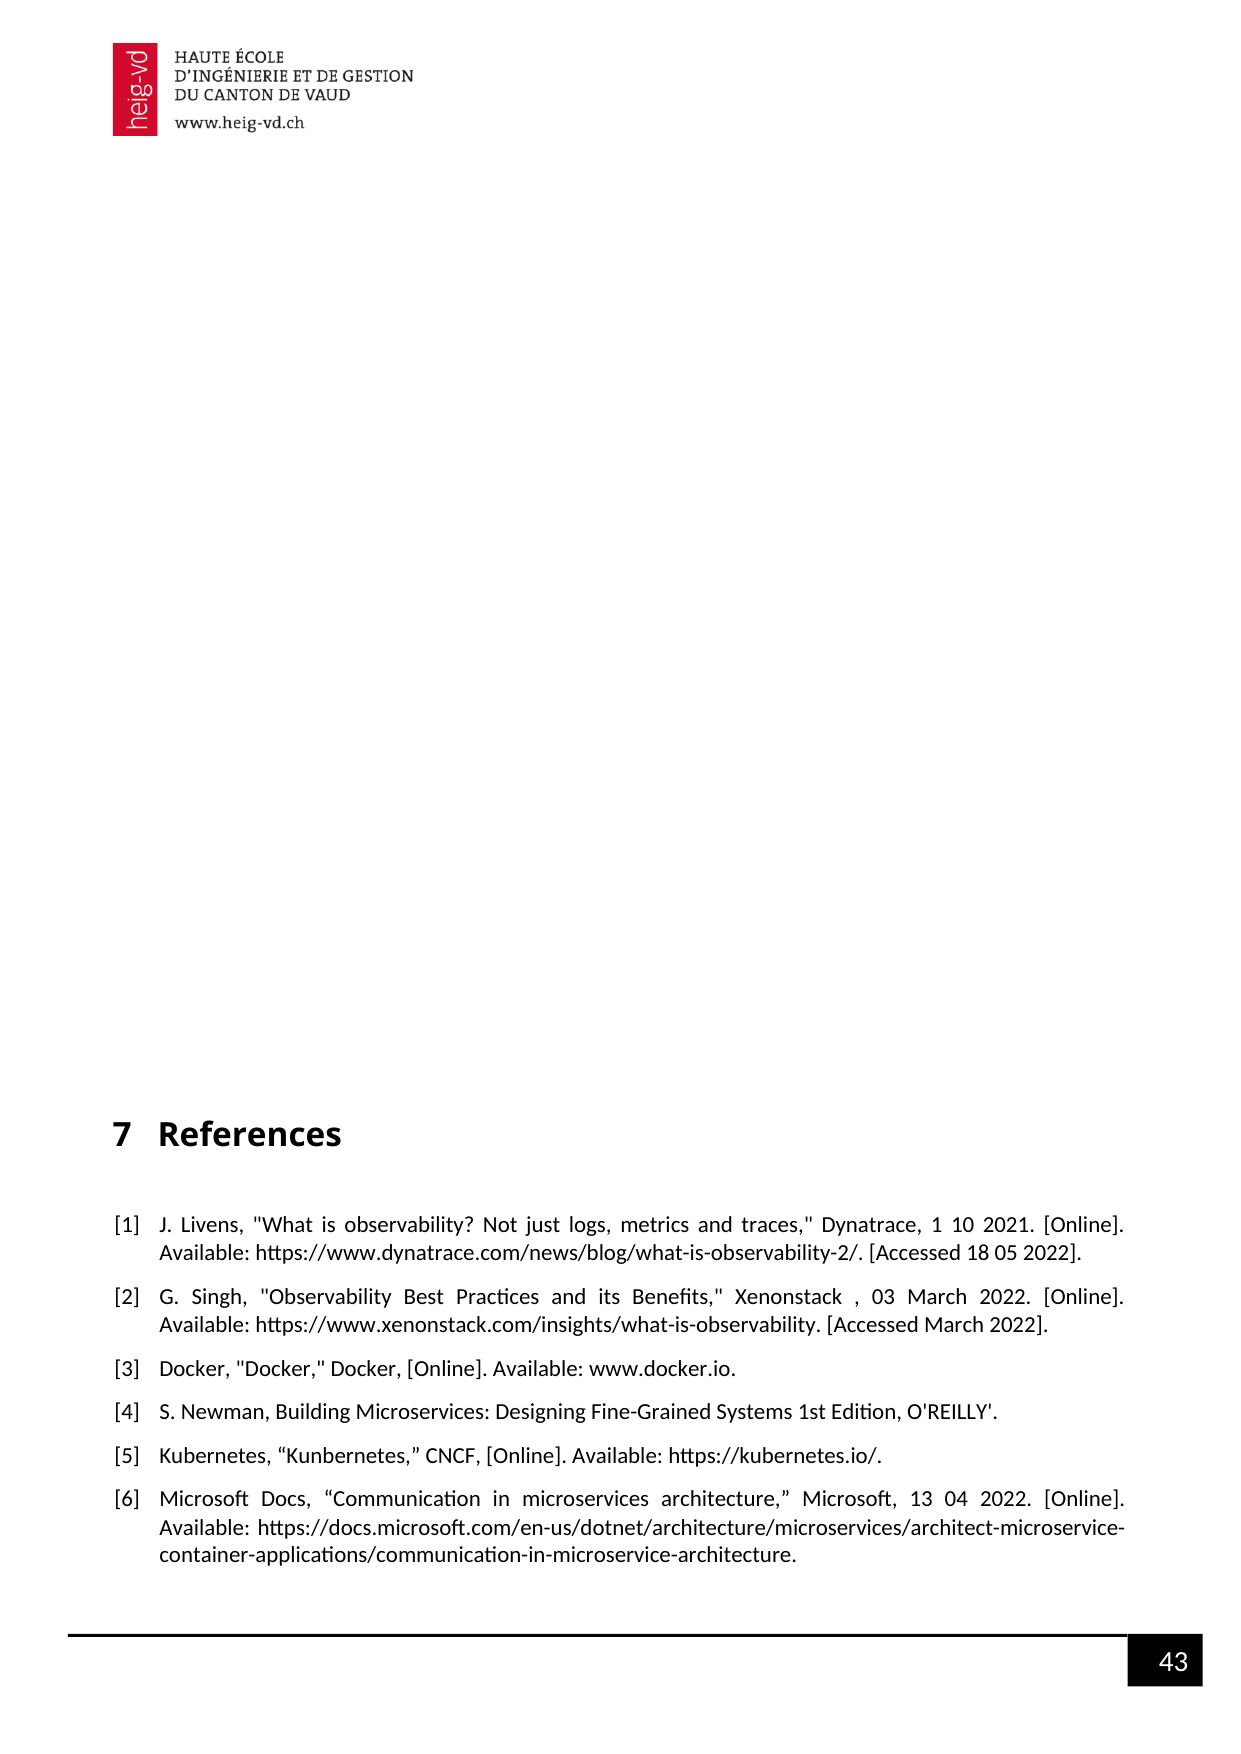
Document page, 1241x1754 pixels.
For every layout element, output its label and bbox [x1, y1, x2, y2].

picture [112, 43, 413, 136]
